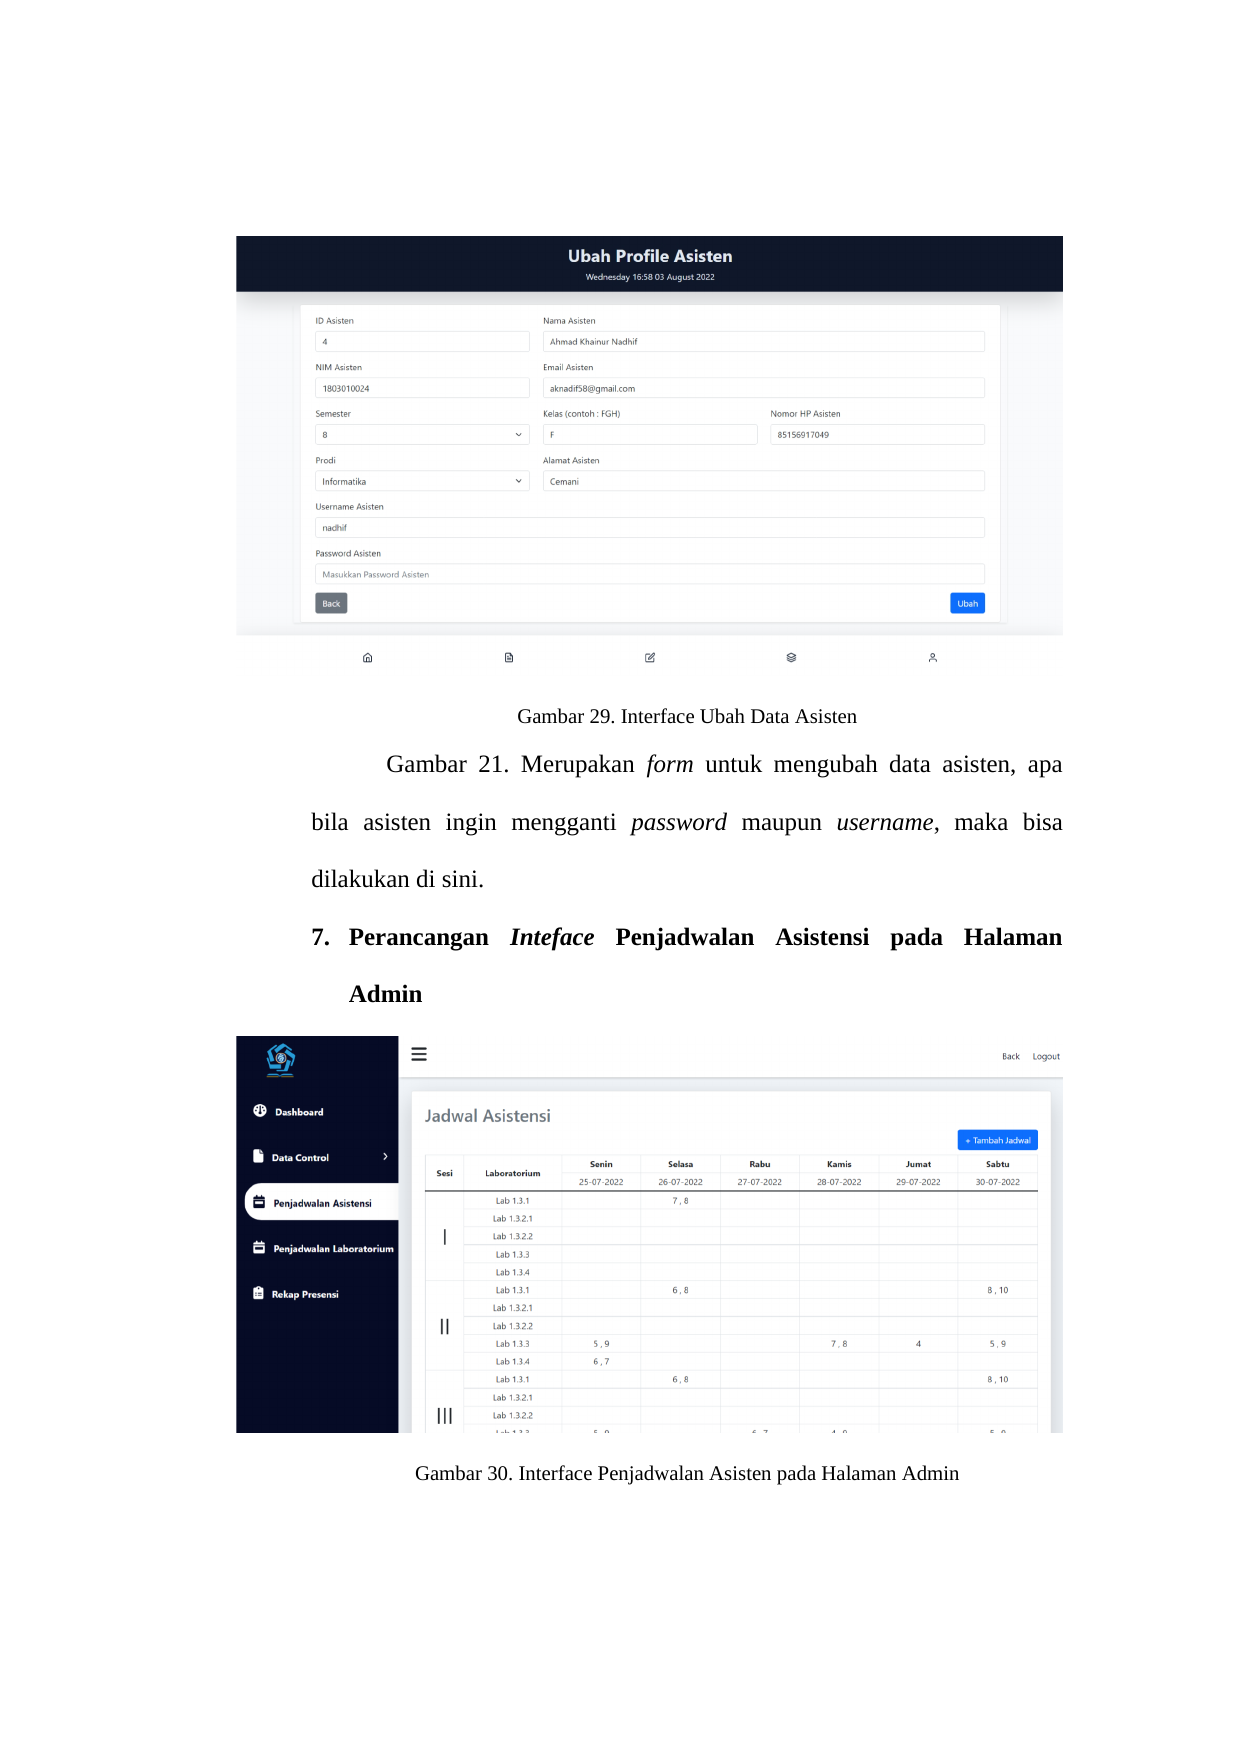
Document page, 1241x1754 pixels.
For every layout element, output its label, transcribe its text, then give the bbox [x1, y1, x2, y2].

picture [236, 1036, 1063, 1433]
text Gambar 29. Interface Ubah Data Asisten [236, 704, 1063, 728]
text Gambar 30. Interface Penjadwalan Asisten pada Halaman Admin [236, 1461, 1063, 1485]
picture [236, 236, 1063, 676]
list Perancangan Inteface Penjadwalan Asistensi pada Halaman Admin [311, 922, 1063, 1008]
text Gambar 21. Merupakan form untuk mengubah data asisten, apa bila asisten ingin mengganti password maupun username, maka bisa dilakukan di sini. [311, 749, 1063, 893]
